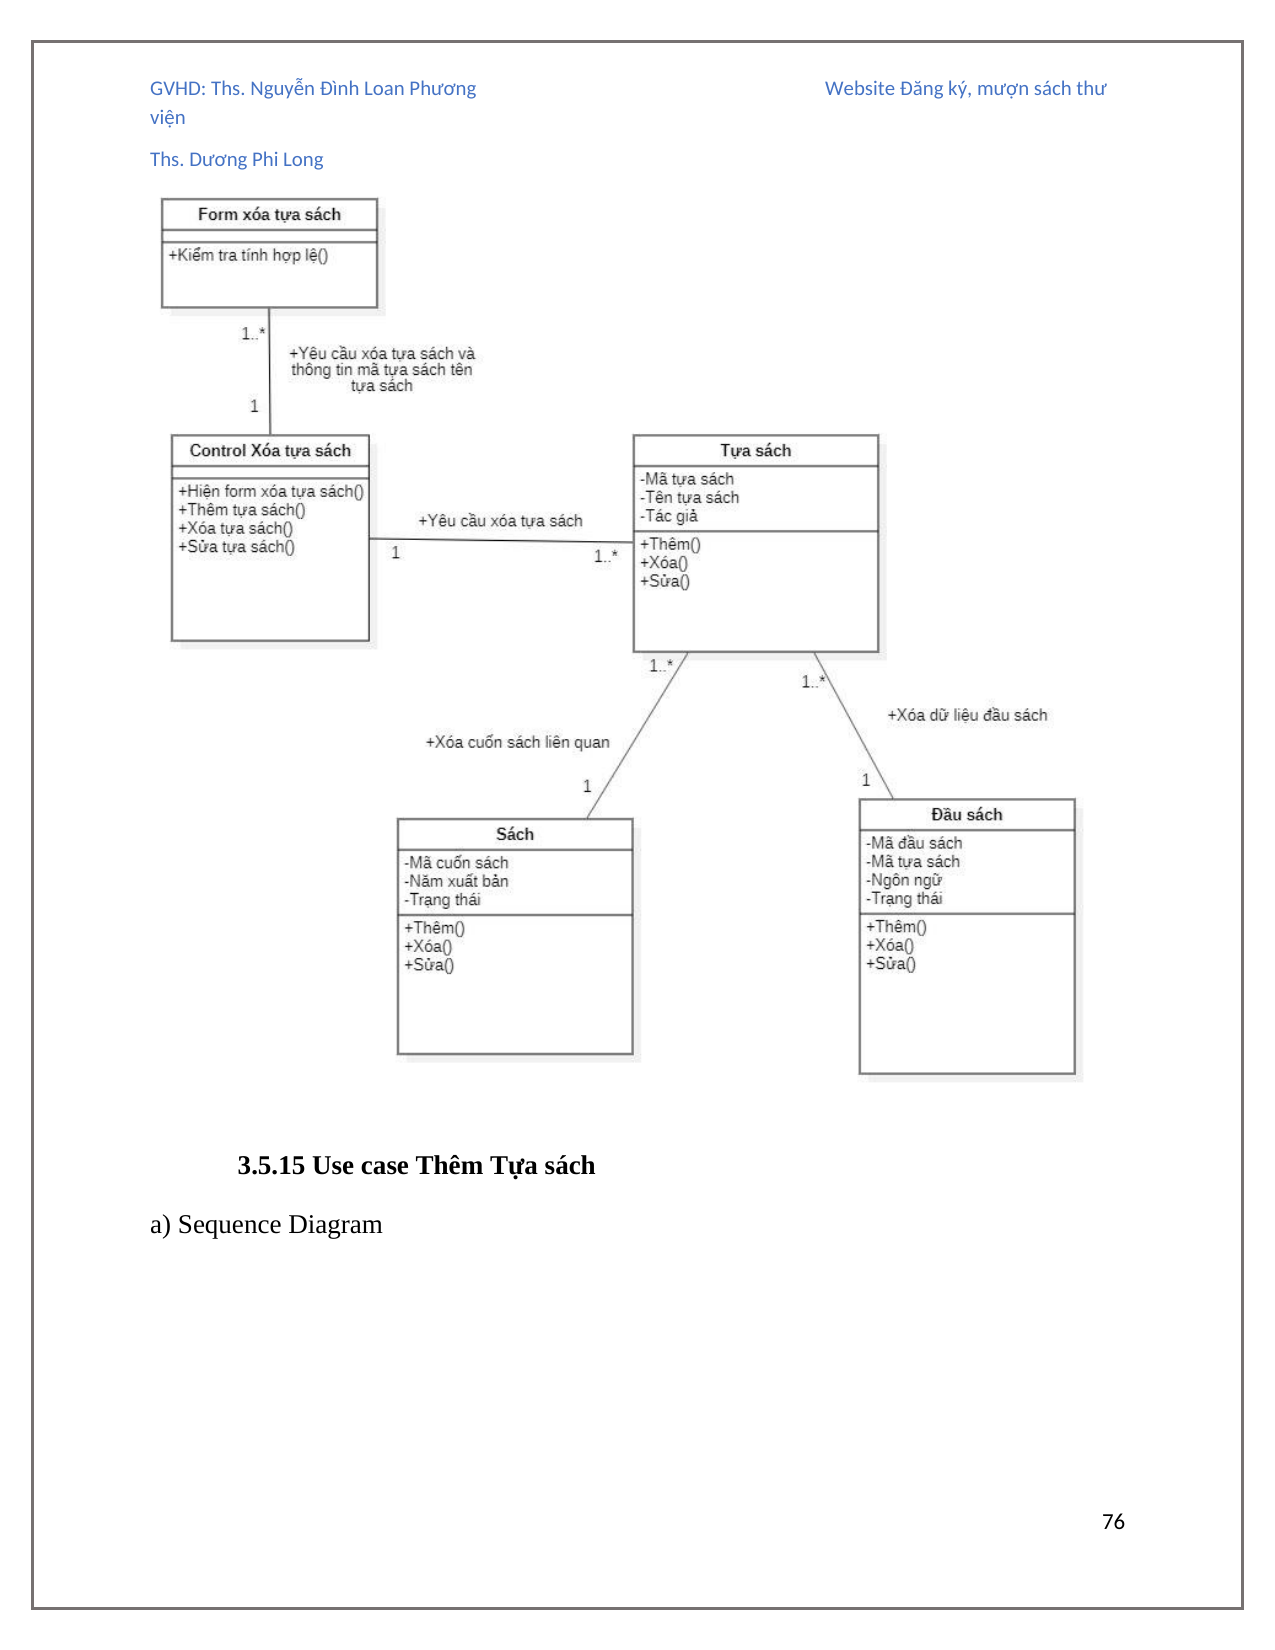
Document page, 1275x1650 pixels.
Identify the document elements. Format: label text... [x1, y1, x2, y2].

subtitle 3.5.15 Use case Thêm Tựa sách [237, 1149, 1125, 1180]
text a) Sequence Diagram [150, 1208, 1125, 1239]
picture [150, 187, 1124, 1123]
